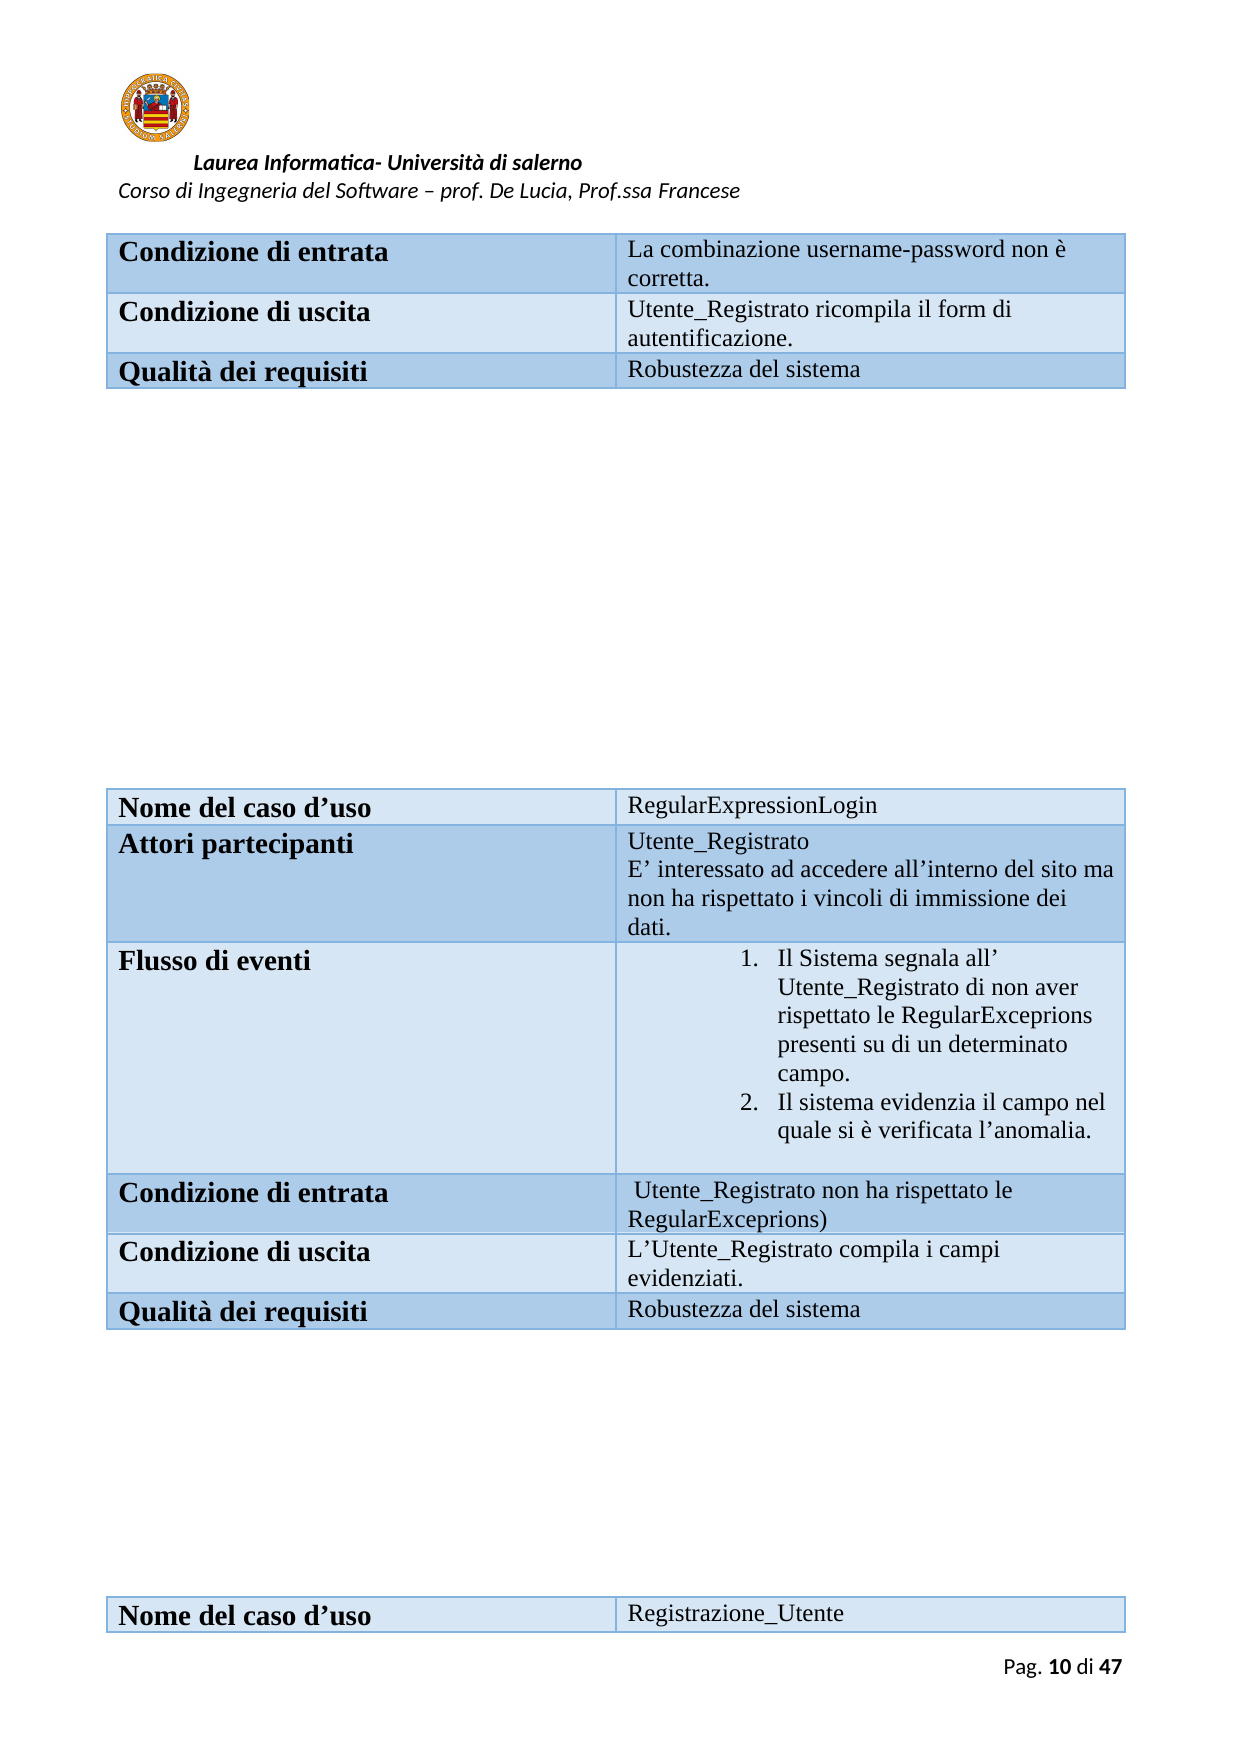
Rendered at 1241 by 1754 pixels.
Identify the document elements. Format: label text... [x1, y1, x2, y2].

table_cell Robustezza del sistema [617, 354, 1124, 387]
table_cell Flusso di eventi [108, 943, 615, 1173]
table_cell Qualità dei requisiti [108, 1294, 615, 1328]
table_header Registrazione_Utente [617, 1598, 1124, 1631]
table_cell Condizione di entrata [108, 235, 615, 292]
table_header RegularExpressionLogin [617, 790, 1124, 824]
table_header Nome del caso d’uso [108, 790, 615, 824]
table_cell Condizione di entrata [108, 1175, 615, 1232]
table_cell Attori partecipanti [108, 826, 615, 941]
table_cell Condizione di uscita [108, 294, 615, 352]
table_cell Robustezza del sistema [617, 1294, 1124, 1328]
table_cell Qualità dei requisiti [108, 354, 615, 387]
table_cell Condizione di uscita [108, 1235, 615, 1292]
table_header Nome del caso d’uso [108, 1598, 615, 1631]
table_cell L’Utente_Registrato compila i campi evidenziati. [617, 1235, 1124, 1292]
picture [121, 73, 190, 142]
table_cell Il Sistema segnala all’ Utente_Registrato di non aver rispettato le RegularExceprions presenti su di un determinato campo. Il sistema evidenzia il campo nel quale si è verificata l’anomalia. [617, 943, 1124, 1173]
table_cell Utente_Registrato ricompila il form di autentificazione. [617, 294, 1124, 352]
table_cell Utente_Registrato non ha rispettato le RegularExceprions) [617, 1175, 1124, 1232]
table_cell Utente_Registrato E’ interessato ad accedere all’interno del sito ma non ha rispettato i vincoli di immissione dei dati. [617, 826, 1124, 941]
table_cell La combinazione username-password non è corretta. [617, 235, 1124, 292]
